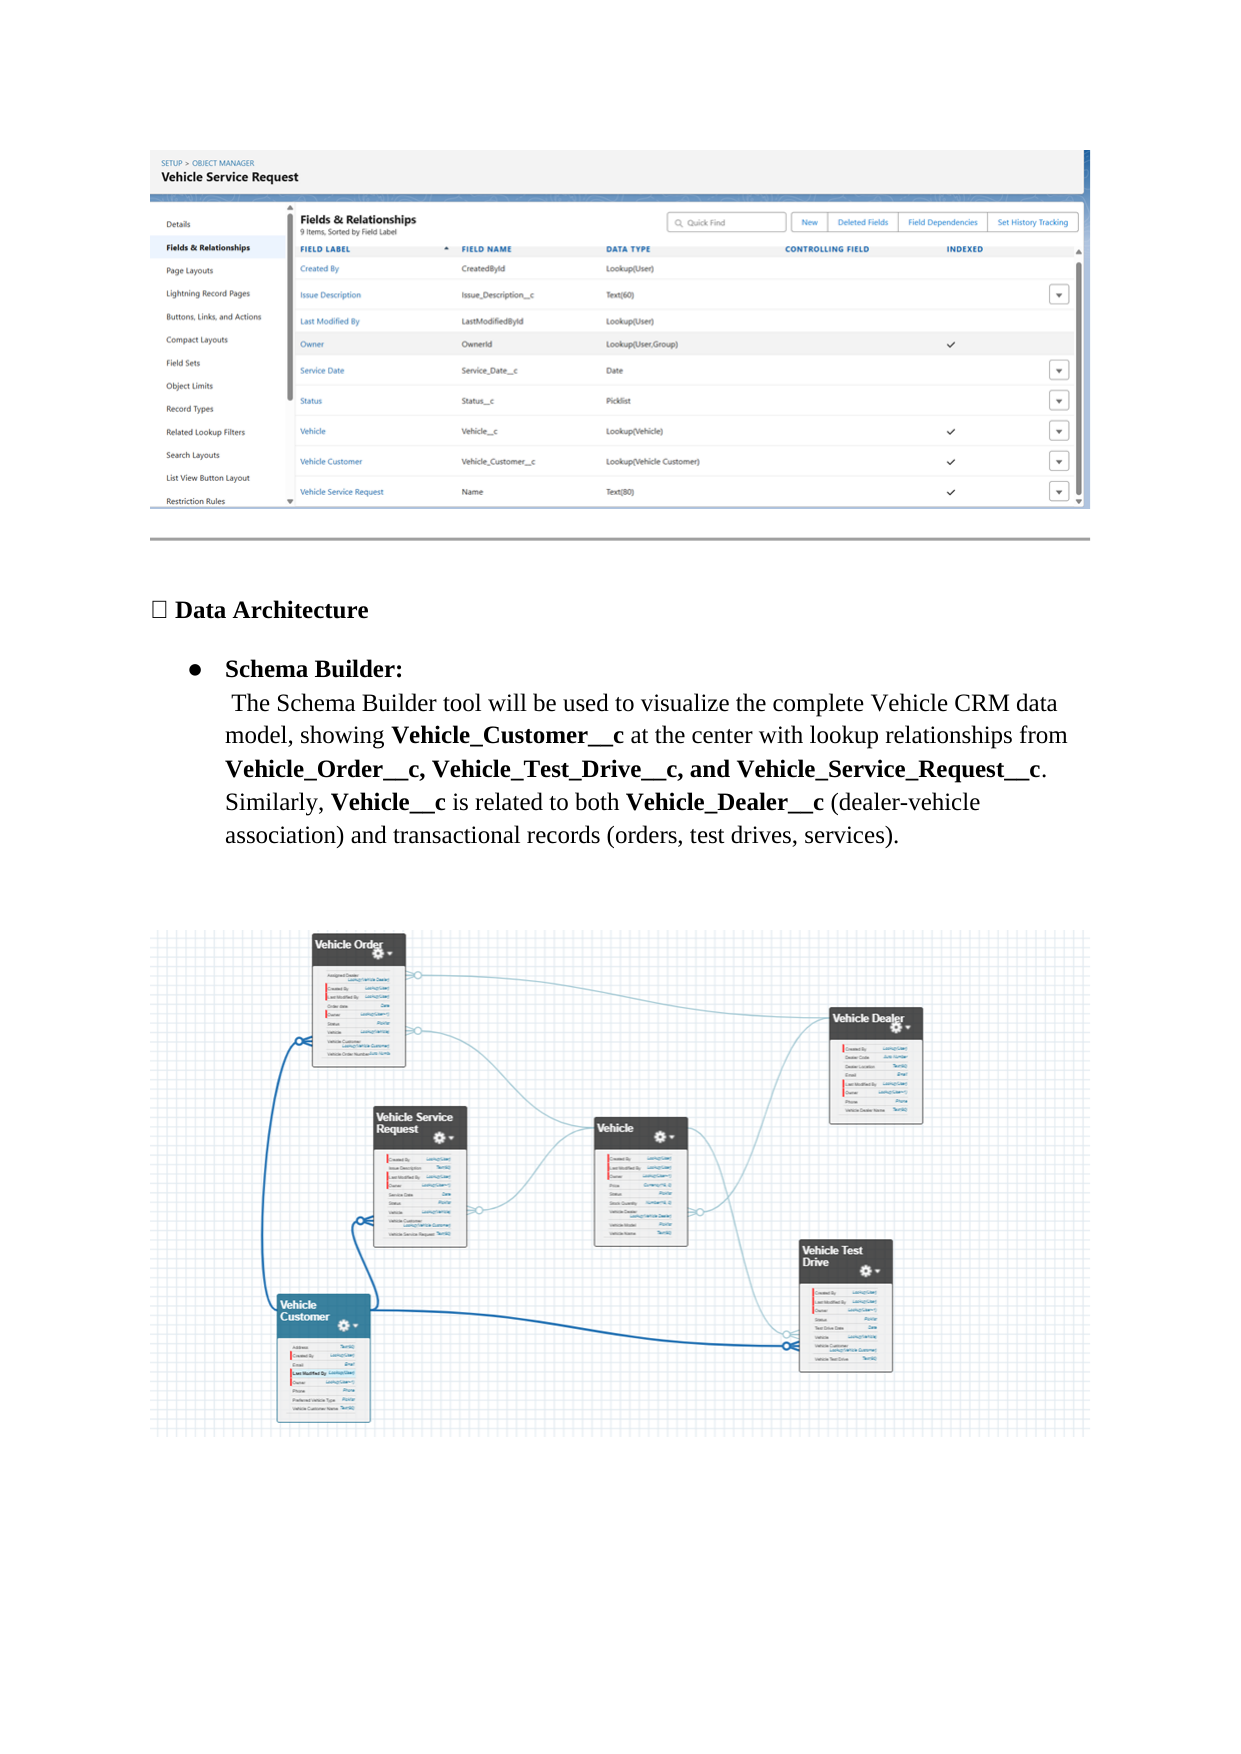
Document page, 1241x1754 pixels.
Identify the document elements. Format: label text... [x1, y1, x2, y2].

text 🔹 Data Architecture [150, 595, 1090, 623]
list Schema Builder: The Schema Builder tool will be used to visualize the complete Vehicle CRM data model, showing Vehicle_Customer__c at the center with lookup relationships from Vehicle_Order__c, Vehicle_Test_Drive__c, and Vehicle_Service_Request__c. Similarly, Vehicle__c is related to both Vehicle_Dealer__c (dealer-vehicle association) and transactional records (orders, test drives, services). [187, 653, 1090, 848]
picture [150, 930, 1091, 1437]
picture [150, 150, 1091, 509]
